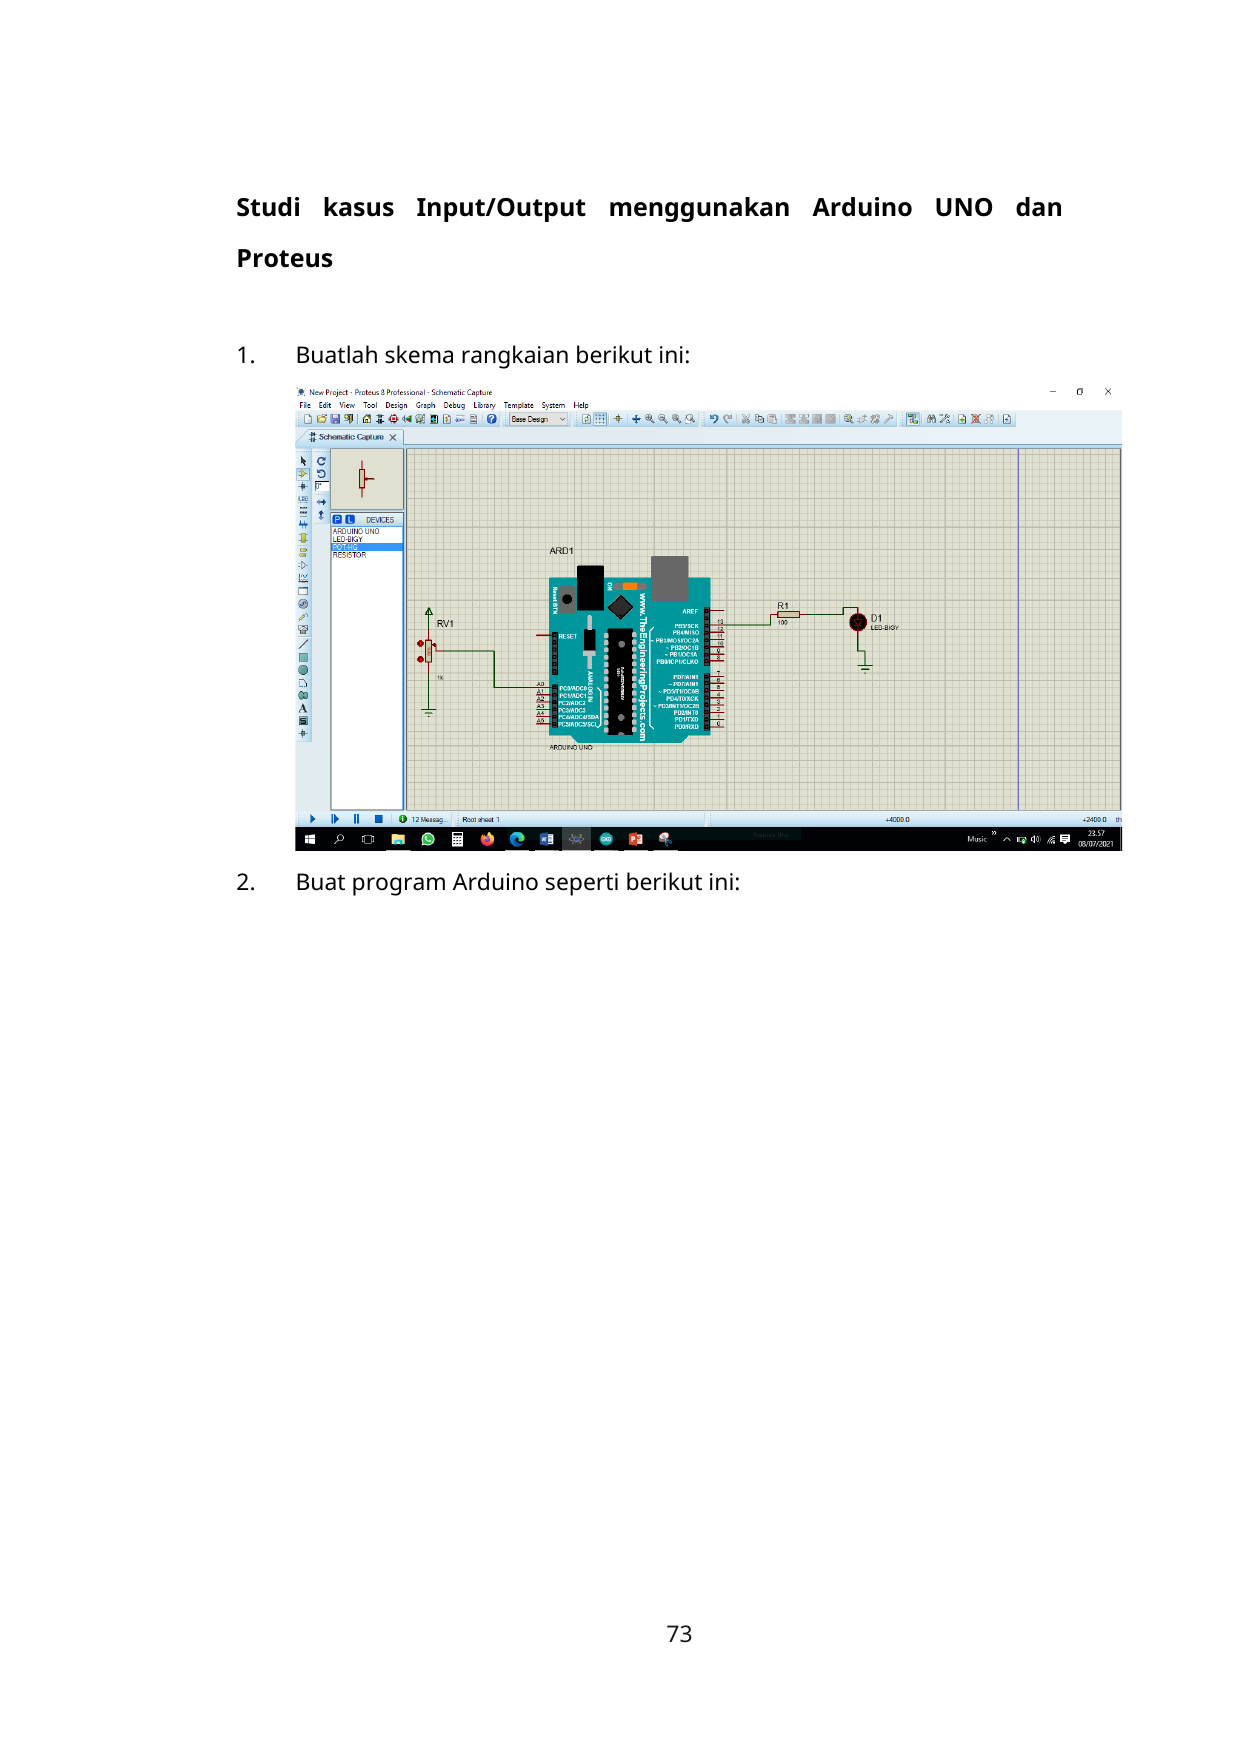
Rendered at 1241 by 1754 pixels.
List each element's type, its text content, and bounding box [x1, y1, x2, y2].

picture [295, 385, 1123, 851]
list Buat program Arduino seperti berikut ini: [236, 866, 1063, 897]
list Buatlah skema rangkaian berikut ini: [236, 339, 1063, 370]
subtitle Studi kasus Input/Output menggunakan Arduino UNO dan Proteus [236, 190, 1063, 275]
